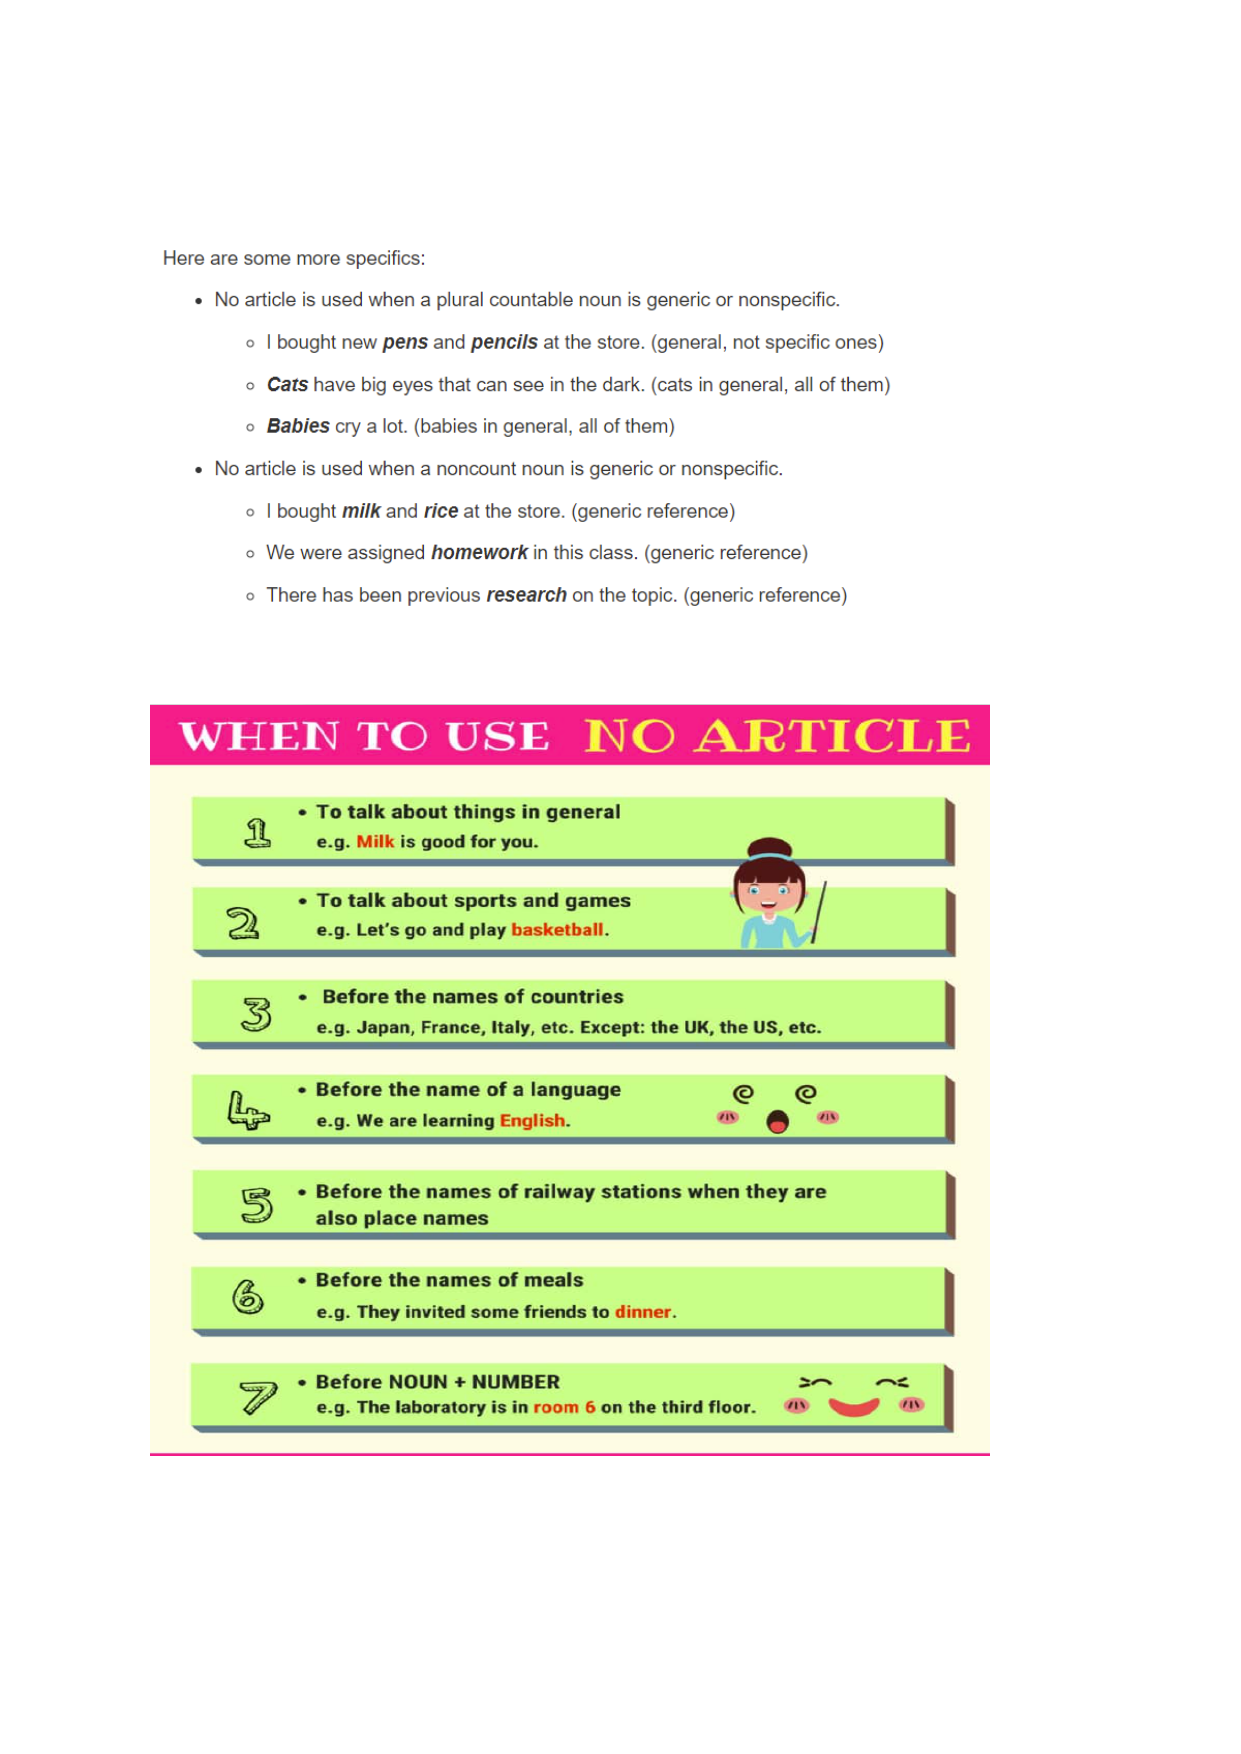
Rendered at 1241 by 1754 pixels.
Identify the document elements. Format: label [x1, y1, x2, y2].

picture [150, 704, 990, 1456]
picture [150, 243, 1091, 639]
